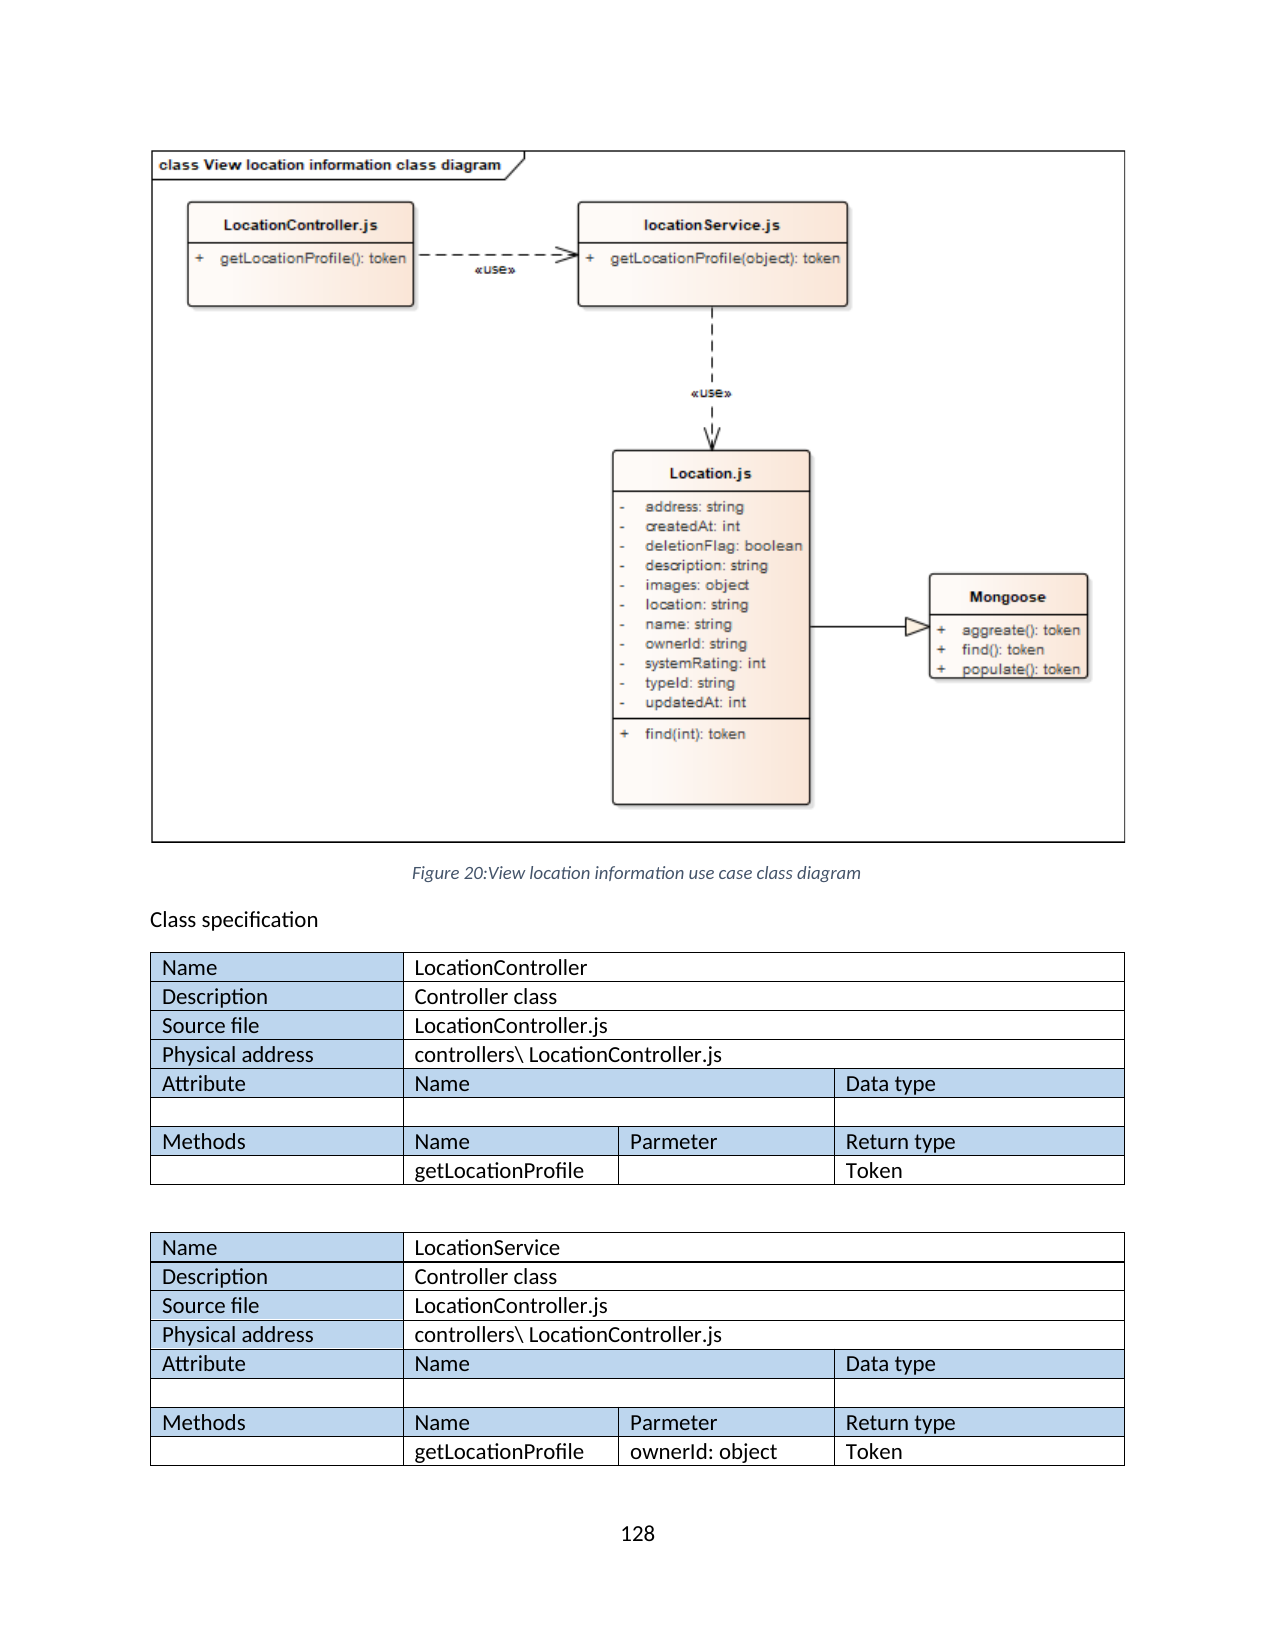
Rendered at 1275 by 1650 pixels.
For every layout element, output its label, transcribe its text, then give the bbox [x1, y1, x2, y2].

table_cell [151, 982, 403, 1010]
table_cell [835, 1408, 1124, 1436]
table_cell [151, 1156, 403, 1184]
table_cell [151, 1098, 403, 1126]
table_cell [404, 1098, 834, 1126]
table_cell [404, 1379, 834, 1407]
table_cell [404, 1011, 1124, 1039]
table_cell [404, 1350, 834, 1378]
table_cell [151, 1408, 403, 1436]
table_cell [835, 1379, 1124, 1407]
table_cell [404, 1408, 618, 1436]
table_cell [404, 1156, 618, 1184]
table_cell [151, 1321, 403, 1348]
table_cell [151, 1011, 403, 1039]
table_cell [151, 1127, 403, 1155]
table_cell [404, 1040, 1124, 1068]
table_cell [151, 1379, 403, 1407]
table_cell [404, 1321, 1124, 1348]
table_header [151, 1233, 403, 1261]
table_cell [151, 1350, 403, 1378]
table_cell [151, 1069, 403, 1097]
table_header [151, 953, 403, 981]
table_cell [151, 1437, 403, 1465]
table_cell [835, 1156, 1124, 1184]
picture [150, 150, 1125, 843]
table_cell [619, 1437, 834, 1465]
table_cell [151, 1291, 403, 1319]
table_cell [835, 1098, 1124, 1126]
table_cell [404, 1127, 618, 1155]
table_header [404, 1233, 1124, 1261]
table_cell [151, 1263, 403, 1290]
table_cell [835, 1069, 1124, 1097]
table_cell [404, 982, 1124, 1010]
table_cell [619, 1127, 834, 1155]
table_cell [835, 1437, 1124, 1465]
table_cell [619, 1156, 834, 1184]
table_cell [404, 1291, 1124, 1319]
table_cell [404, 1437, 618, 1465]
text Class specification [150, 905, 1125, 933]
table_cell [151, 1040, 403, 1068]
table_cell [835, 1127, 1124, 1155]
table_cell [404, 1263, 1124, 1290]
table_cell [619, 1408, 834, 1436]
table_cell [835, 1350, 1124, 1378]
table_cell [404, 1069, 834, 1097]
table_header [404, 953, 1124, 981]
